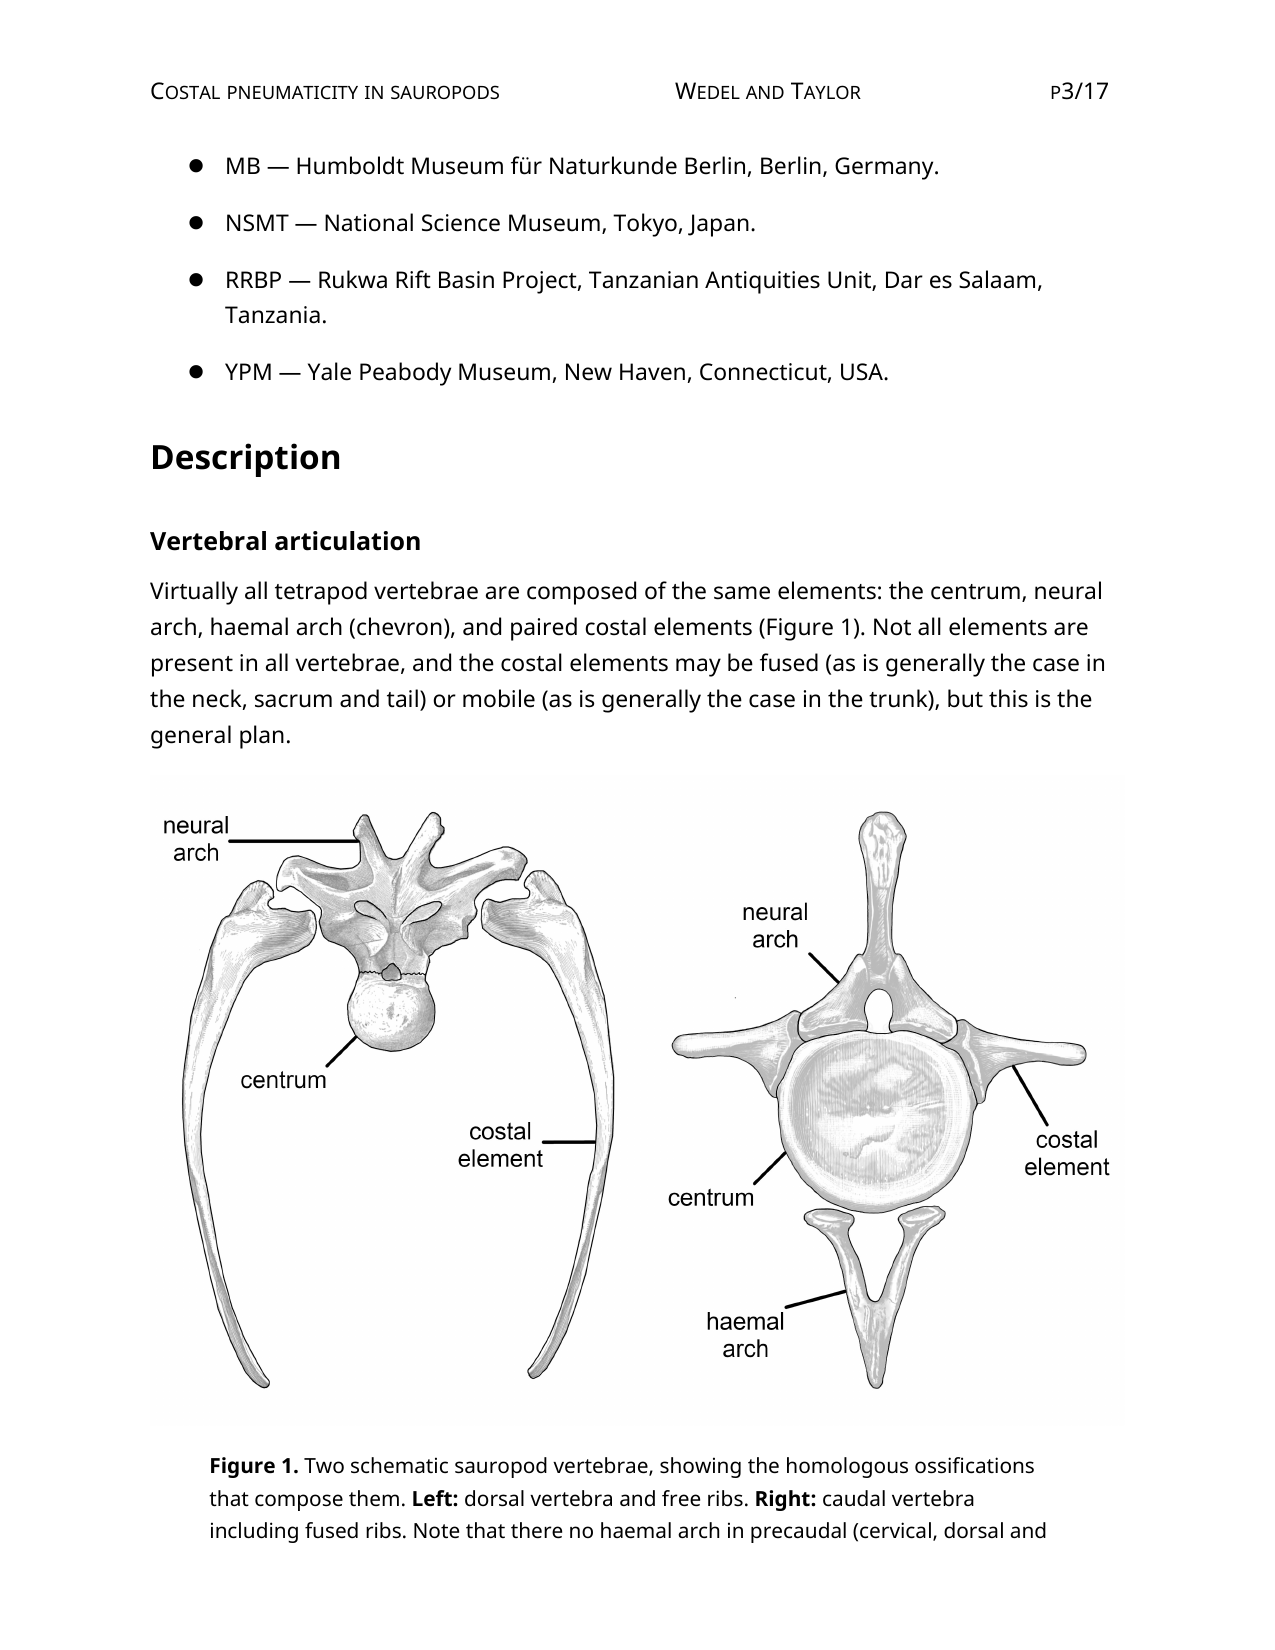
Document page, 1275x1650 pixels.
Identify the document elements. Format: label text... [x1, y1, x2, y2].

subtitle Vertebral articulation [150, 523, 1125, 558]
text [209, 1451, 1066, 1545]
subtitle Description [150, 434, 1125, 479]
list YPM — Yale Peabody Museum, New Haven, Connecticut, USA. [187, 356, 1125, 387]
list RRBP — Rukwa Rift Basin Project, Tanzanian Antiquities Unit, Dar es Salaam, Tanzania. [187, 263, 1125, 331]
list NSMT — National Science Museum, Tokyo, Japan. [187, 207, 1125, 238]
list MB — Humboldt Museum für Naturkunde Berlin, Berlin, Germany. [187, 150, 1125, 181]
text Virtually all tetrapod vertebrae are composed of the same elements: the centrum, neural arch, haemal arch (chevron), and paired costal elements (Figure 1). Not all elements are present in all vertebrae, and the costal elements may be fused (as is generally the case in the neck, sacrum and tail) or mobile (as is generally the case in the trunk), but this is the general plan. [150, 575, 1125, 750]
picture [150, 775, 1125, 1426]
